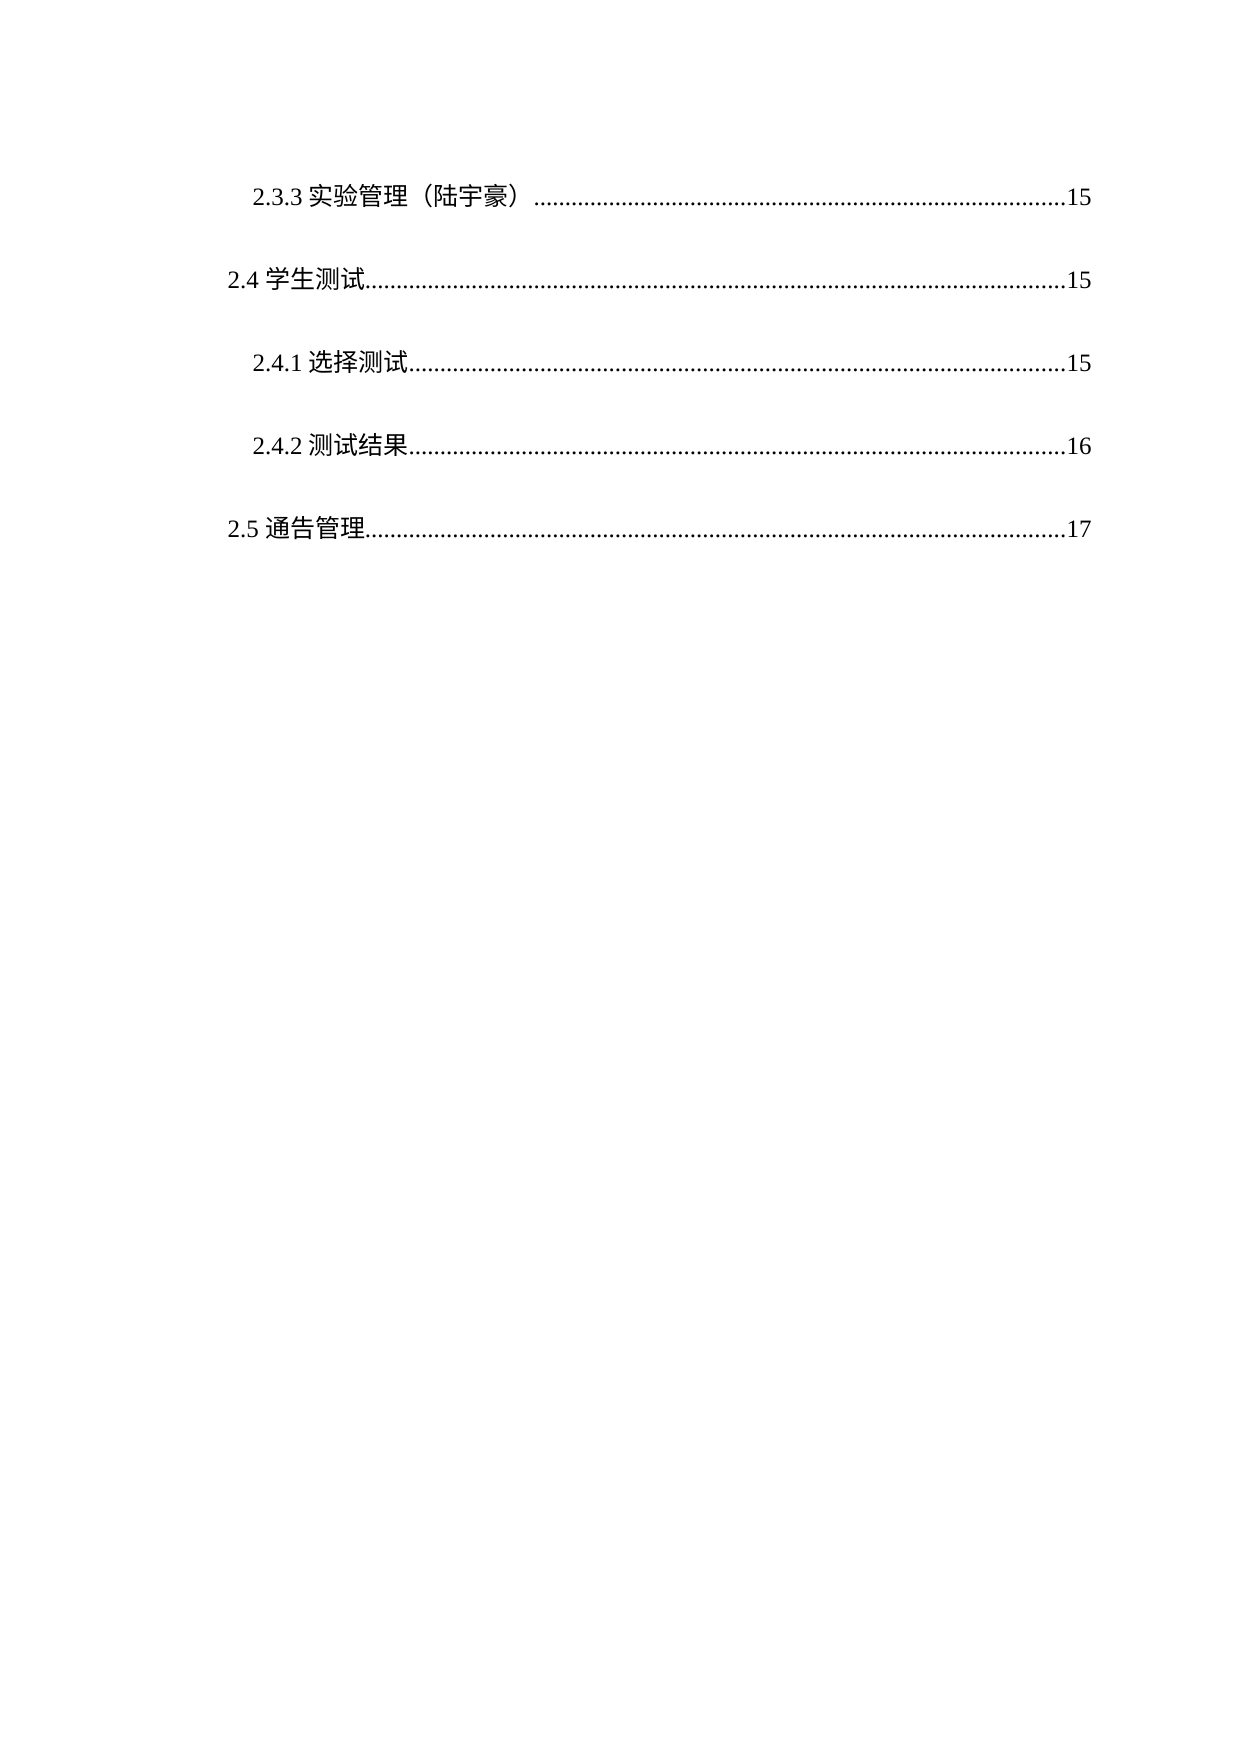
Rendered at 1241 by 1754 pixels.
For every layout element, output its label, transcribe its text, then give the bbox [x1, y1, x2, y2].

text 2.4.1 选择测试 15 [177, 328, 1092, 393]
text 2.4 学生测试 15 [177, 245, 1092, 310]
text 2.4.2 测试结果 16 [177, 411, 1092, 476]
text 2.3.3 实验管理（陆宇豪） 15 [177, 162, 1092, 227]
text 2.5 通告管理 17 [177, 494, 1092, 559]
